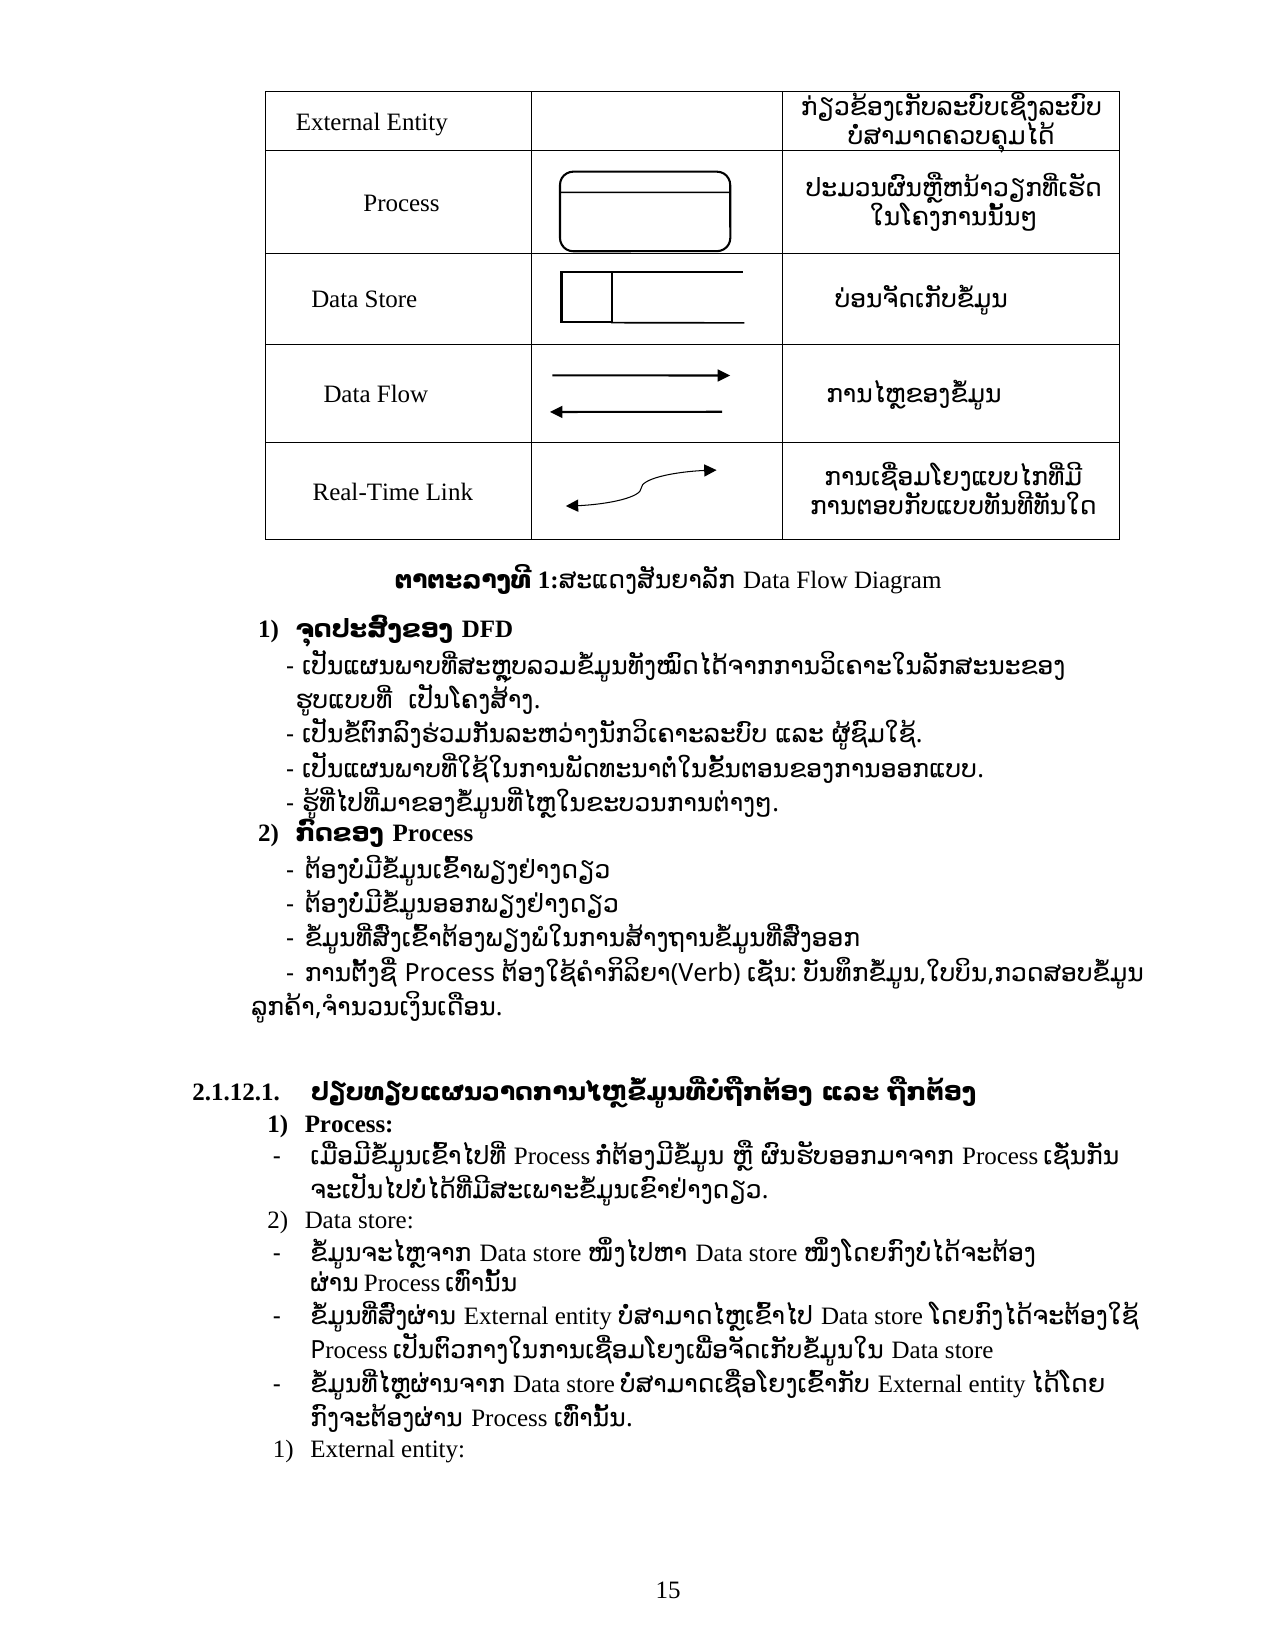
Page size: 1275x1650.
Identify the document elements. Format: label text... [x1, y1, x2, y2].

table_cell ການໄຫຼຂອງຂໍ້ມູນ [783, 345, 1119, 442]
list ຕ້ອງບໍ່ມີຂໍ້ມູນເຂົ້າພຽງຢ່າງດຽວ [251, 852, 1144, 886]
table_cell ການເຊື່ອມໂຍງແບບໄກທີ່ມີການຕອບກັບແບບທັນທີທັນໃດ [783, 443, 1119, 539]
table_cell [532, 92, 782, 150]
list ຂໍ້ມູນຈະໄຫຼຈາກ Data store ໜຶ່ງໄປຫາ Data store ໜຶ່ງໂດຍກົງບໍ່ໄດ້ຈະຕ້ອງຜ່ານProcessເທົ່ານັ້ນ [273, 1234, 1148, 1298]
subtitle ປຽບທຽບແຜນວາດການໄຫຼຂໍ້ມູນທີ່ບໍ່ຖືກຕ້ອງ ແລະ ຖືກຕ້ອງ [192, 1077, 1144, 1106]
list ຂໍ້ມູນທີ່ໄຫຼຜ່ານຈາກ Data storeບໍ່ສາມາດເຊື່ອໂຍງເຂົ້າກັບ External entityໄດ້ໂດຍກົງຈະຕ້ອງຜ່ານ Process ເທົ່ານັ້ນ. [273, 1366, 1134, 1434]
list ເມື່ອມີຂໍ້ມູນເຂົ້າໄປທີ່ Processກໍ່ຕ້ອງມີຂໍ້ມູນ ຫຼື ຜົນຮັບອອກມາຈາກ Processເຊັ່ນກັນຈະເປັນໄປບໍ່ໄດ້ທີ່ມີສະເພາະຂໍ້ມູນເຂົາຢ່າງດຽວ. [273, 1137, 1148, 1206]
table_cell Data Store [266, 254, 531, 344]
table_cell Data Flow [266, 345, 531, 442]
list ການຕັ້ງຊື່ Process ຕ້ອງໃຊ້ຄໍາກິລິຍາ(Verb) ເຊັ່ນ: ບັນທຶກຂໍ້ມູນ,ໃບບິນ,ກວດສອບຂໍ້ມູນລູກຄ້າ,ຈໍານວນເງິນເດືອນ. [251, 954, 1144, 1022]
list ຂໍ້ມູນທີ່ສົ່ງເຂົ້າຕ້ອງພຽງພໍໃນການສ້າງຖານຂໍ້ມູນທີ່ສົ່ງອອກ [251, 920, 1144, 954]
list Data store: [267, 1206, 996, 1234]
table_cell Process [266, 151, 531, 253]
list ຕ້ອງບໍ່ມີຂໍ້ມູນອອກພຽງຢ່າງດຽວ [251, 886, 1144, 920]
table_cell [532, 345, 782, 442]
list ເປັນຂໍ້ຕົກລົງຮ່ວມກັນລະຫວ່າງນັກວິເຄາະລະບົບ ແລະ ຜູ້ຊົມໃຊ້. [286, 716, 1144, 750]
list ຈຸດປະສົງຂອງ DFD [258, 614, 1144, 644]
table_cell Real-Time Link [266, 443, 531, 539]
list ກົດຂອງ Process [258, 818, 1144, 848]
list ເປັນແຜນພາບທີ່ສະຫຼຸບລວມຂໍ້ມູນທັງໝົດໄດ້ຈາກການວິເຄາະໃນລັກສະນະຂອງຮູບແບບທີ່ ເປັນໂຄງສ້າງ. [286, 648, 1144, 716]
table_cell [532, 151, 782, 253]
table_cell ປະມວນຜົນຫຼືຫນ້າວຽກທີ່ເຮັດໃນໂຄງການນັ້ນໆ [783, 151, 1119, 253]
table_cell [532, 443, 782, 539]
list ຂໍ້ມູນທີ່ສົ່ງຜ່ານ External entity ບໍ່ສາມາດໄຫຼເຂົ້າໄປ Data store ໂດຍກົງໄດ້ຈະຕ້ອງໃຊ້ Processເປັນຕົວກາງໃນການເຊື່ອມໂຍງເພື່ອຈັດເກັບຂໍ້ມູນໃນ Data store [273, 1298, 1148, 1366]
list ຮູ້ທີ່ໄປທີ່ມາຂອງຂໍ້ມູນທີ່ໄຫຼໃນຂະບວນການຕ່າງໆ. [286, 784, 1144, 818]
table_cell ບ່ອນຈັດເກັບຂໍ້ມູນ [783, 254, 1119, 344]
text ຕາຕະລາງທີ 1:ສະແດງສັນຍາລັກ Data Flow Diagram [192, 565, 1144, 595]
list Process: [267, 1109, 996, 1137]
table_cell [532, 254, 782, 344]
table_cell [783, 92, 1119, 150]
list External entity: [273, 1434, 1134, 1463]
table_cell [266, 92, 531, 150]
list ເປັນແຜນພາບທີ່ໃຊ້ໃນການພັດທະນາຕໍ່ໃນຂັ້ນຕອນຂອງການອອກແບບ. [286, 750, 1144, 784]
